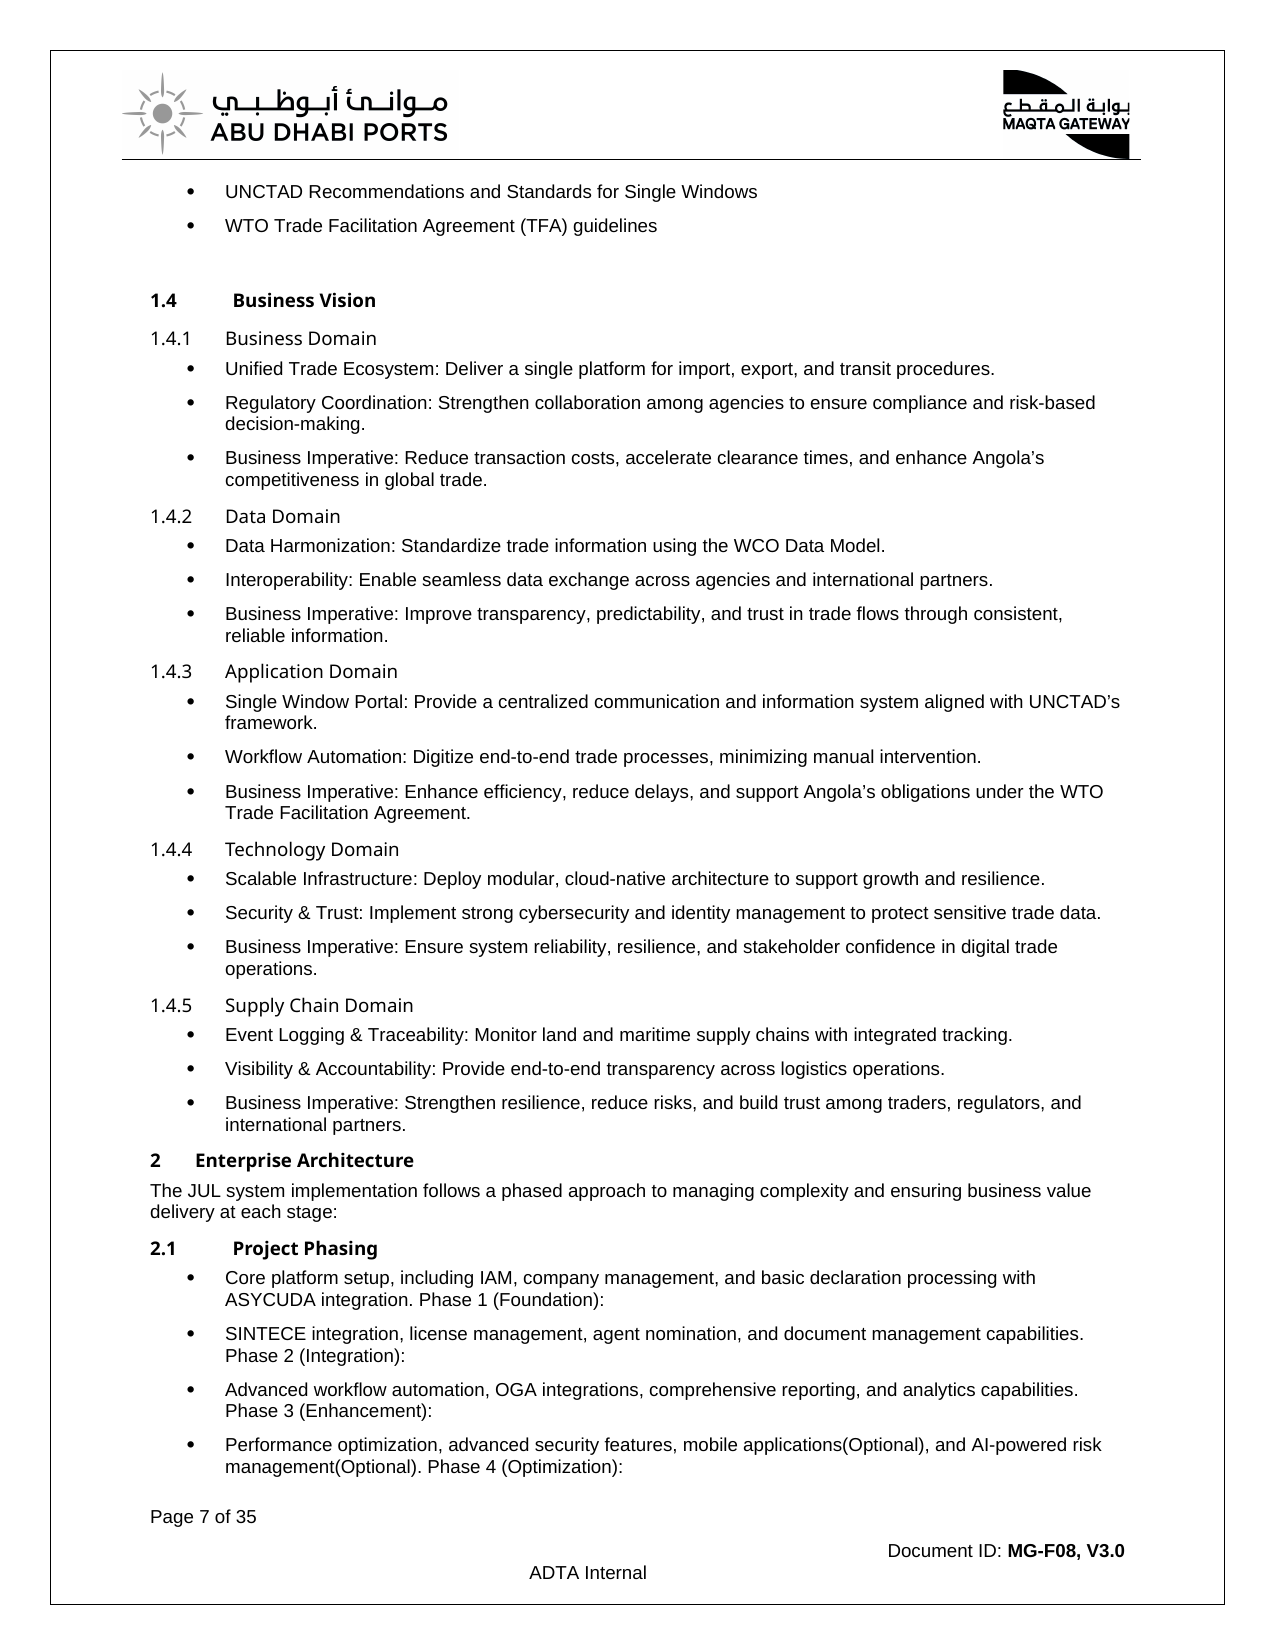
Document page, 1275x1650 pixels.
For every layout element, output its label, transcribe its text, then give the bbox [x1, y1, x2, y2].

list Performance optimization, advanced security features, mobile applications(Optional), and AI-powered risk management(Optional). Phase 4 (Optimization): [187, 1434, 1125, 1477]
subtitle Technology Domain [150, 836, 1125, 862]
list Business Imperative: Ensure system reliability, resilience, and stakeholder confidence in digital trade operations. [187, 936, 1125, 979]
list Visibility & Accountability: Provide end-to-end transparency across logistics operations. [187, 1058, 1125, 1079]
list Security & Trust: Implement strong cybersecurity and identity management to protect sensitive trade data. [187, 902, 1125, 924]
list UNCTAD Recommendations and Standards for Single Windows [187, 181, 1125, 203]
subtitle Project Phasing [150, 1235, 1125, 1261]
list Core platform setup, including IAM, company management, and basic declaration processing with ASYCUDA integration. Phase 1 (Foundation): [187, 1267, 1125, 1310]
list Data Harmonization: Standardize trade information using the WCO Data Model. [187, 535, 1125, 556]
list WTO Trade Facilitation Agreement (TFA) guidelines [187, 215, 1125, 237]
list Event Logging & Traceability: Monitor land and maritime supply chains with integrated tracking. [187, 1024, 1125, 1045]
list Workflow Automation: Digitize end-to-end trade processes, minimizing manual intervention. [187, 746, 1125, 768]
list Interoperability: Enable seamless data exchange across agencies and international partners. [187, 569, 1125, 591]
list Single Window Portal: Provide a centralized communication and information system aligned with UNCTAD’s framework. [187, 691, 1125, 734]
picture [121, 70, 459, 159]
subtitle Application Domain [150, 659, 1125, 684]
subtitle Enterprise Architecture [150, 1148, 1125, 1173]
list Advanced workflow automation, OGA integrations, comprehensive reporting, and analytics capabilities. Phase 3 (Enhancement): [187, 1378, 1125, 1422]
list Scalable Infrastructure: Deploy modular, cloud-native architecture to support growth and resilience. [187, 868, 1125, 889]
subtitle Supply Chain Domain [150, 992, 1125, 1017]
list Business Imperative: Reduce transaction costs, accelerate clearance times, and enhance Angola’s competitiveness in global trade. [187, 447, 1125, 490]
picture [1003, 70, 1130, 159]
subtitle Data Domain [150, 503, 1125, 528]
subtitle Business Domain [150, 326, 1125, 351]
list Regulatory Coordination: Strengthen collaboration among agencies to ensure compliance and risk-based decision-making. [187, 391, 1125, 435]
list Business Imperative: Enhance efficiency, reduce delays, and support Angola’s obligations under the WTO Trade Facilitation Agreement. [187, 780, 1125, 824]
text The JUL system implementation follows a phased approach to managing complexity and ensuring business value delivery at each stage: [150, 1179, 1125, 1223]
list Unified Trade Ecosystem: Deliver a single platform for import, export, and transit procedures. [187, 357, 1125, 379]
list Business Imperative: Improve transparency, predictability, and trust in trade flows through consistent, reliable information. [187, 603, 1125, 646]
list Business Imperative: Strengthen resilience, reduce risks, and build trust among traders, regulators, and international partners. [187, 1092, 1125, 1135]
list SINTECE integration, license management, agent nomination, and document management capabilities. Phase 2 (Integration): [187, 1323, 1125, 1366]
subtitle Business Vision [150, 287, 1125, 313]
